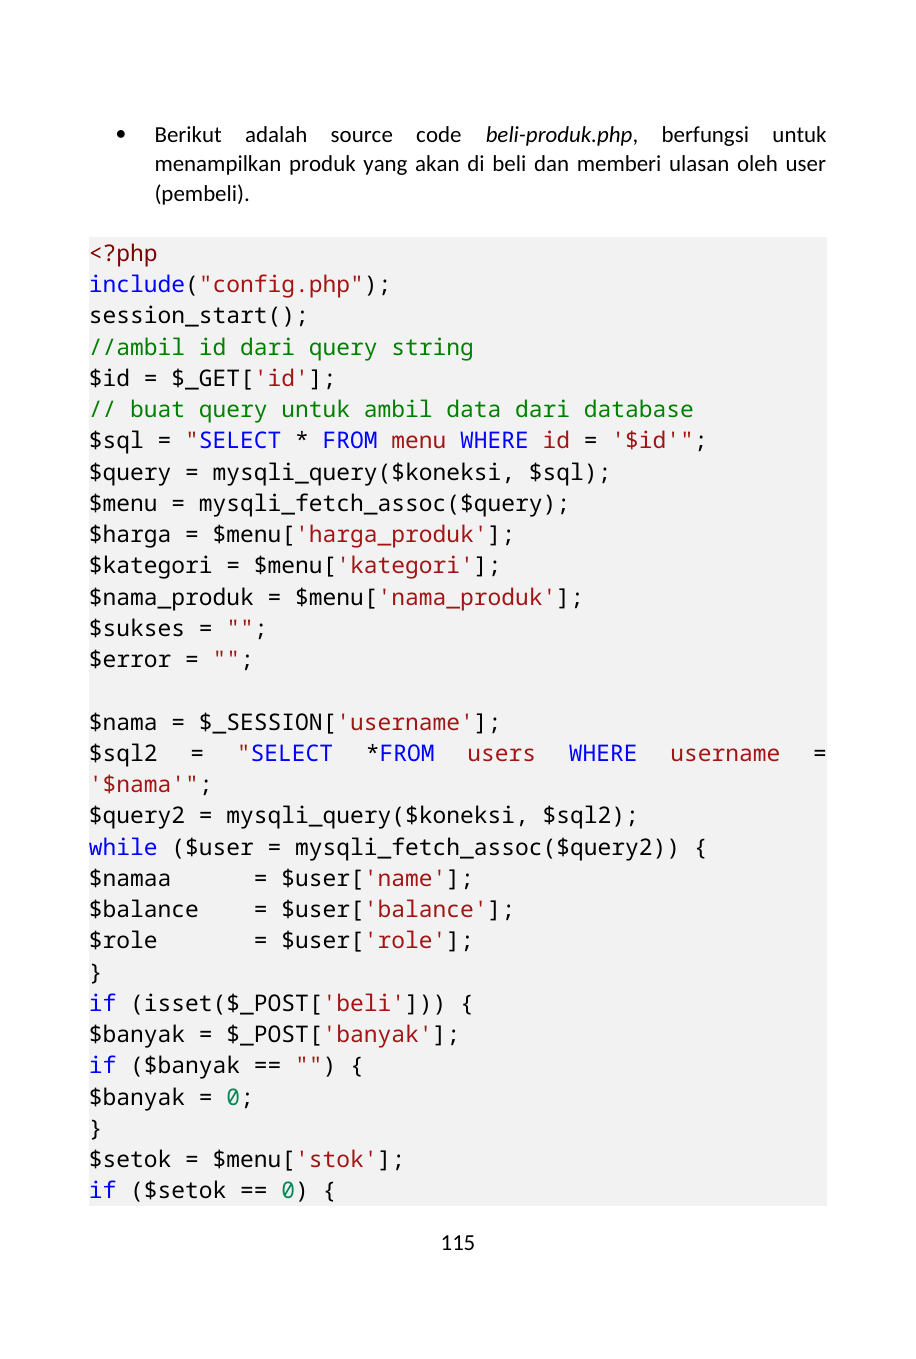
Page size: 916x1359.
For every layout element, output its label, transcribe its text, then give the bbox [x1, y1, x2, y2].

text if (isset($_POST['beli'])) { [89, 987, 827, 1018]
text } [89, 956, 827, 987]
text $nama = $_SESSION['username']; [89, 706, 827, 737]
text } [89, 1112, 827, 1143]
text if ($banyak == "") { [89, 1049, 827, 1081]
text $setok = $menu['stok']; [89, 1143, 827, 1174]
text $harga = $menu['harga_produk']; [89, 518, 827, 549]
text $kategori = $menu['kategori']; [89, 549, 827, 581]
text $error = ""; [89, 643, 827, 674]
text if ($setok == 0) { [89, 1174, 827, 1206]
text $sukses = ""; [89, 612, 827, 643]
text $sql2 = "SELECT *FROM users WHERE username = '$nama'"; [89, 737, 827, 799]
text session_start(); [89, 299, 827, 331]
text $nama_produk = $menu['nama_produk']; [89, 581, 827, 612]
text $menu = mysqli_fetch_assoc($query); [89, 487, 827, 518]
text $id = $_GET['id']; [89, 362, 827, 393]
text $query = mysqli_query($koneksi, $sql); [89, 456, 827, 487]
text $banyak = 0; [89, 1081, 827, 1112]
text // buat query untuk ambil data dari database [89, 393, 827, 424]
text include("config.php"); [89, 268, 827, 299]
text $balance = $user['balance']; [89, 893, 827, 924]
text $role = $user['role']; [89, 924, 827, 956]
text $query2 = mysqli_query($koneksi, $sql2); [89, 799, 827, 831]
text $sql = "SELECT * FROM menu WHERE id = '$id'"; [89, 424, 827, 456]
text $banyak = $_POST['banyak']; [89, 1018, 827, 1049]
text $namaa = $user['name']; [89, 862, 827, 893]
list Berikut adalah source code beli-produk.php, berfungsi untuk menampilkan produk yang akan di beli dan memberi ulasan oleh user (pembeli). [117, 118, 827, 207]
text while ($user = mysqli_fetch_assoc($query2)) { [89, 831, 827, 862]
text <?php [89, 237, 827, 268]
text //ambil id dari query string [89, 331, 827, 362]
